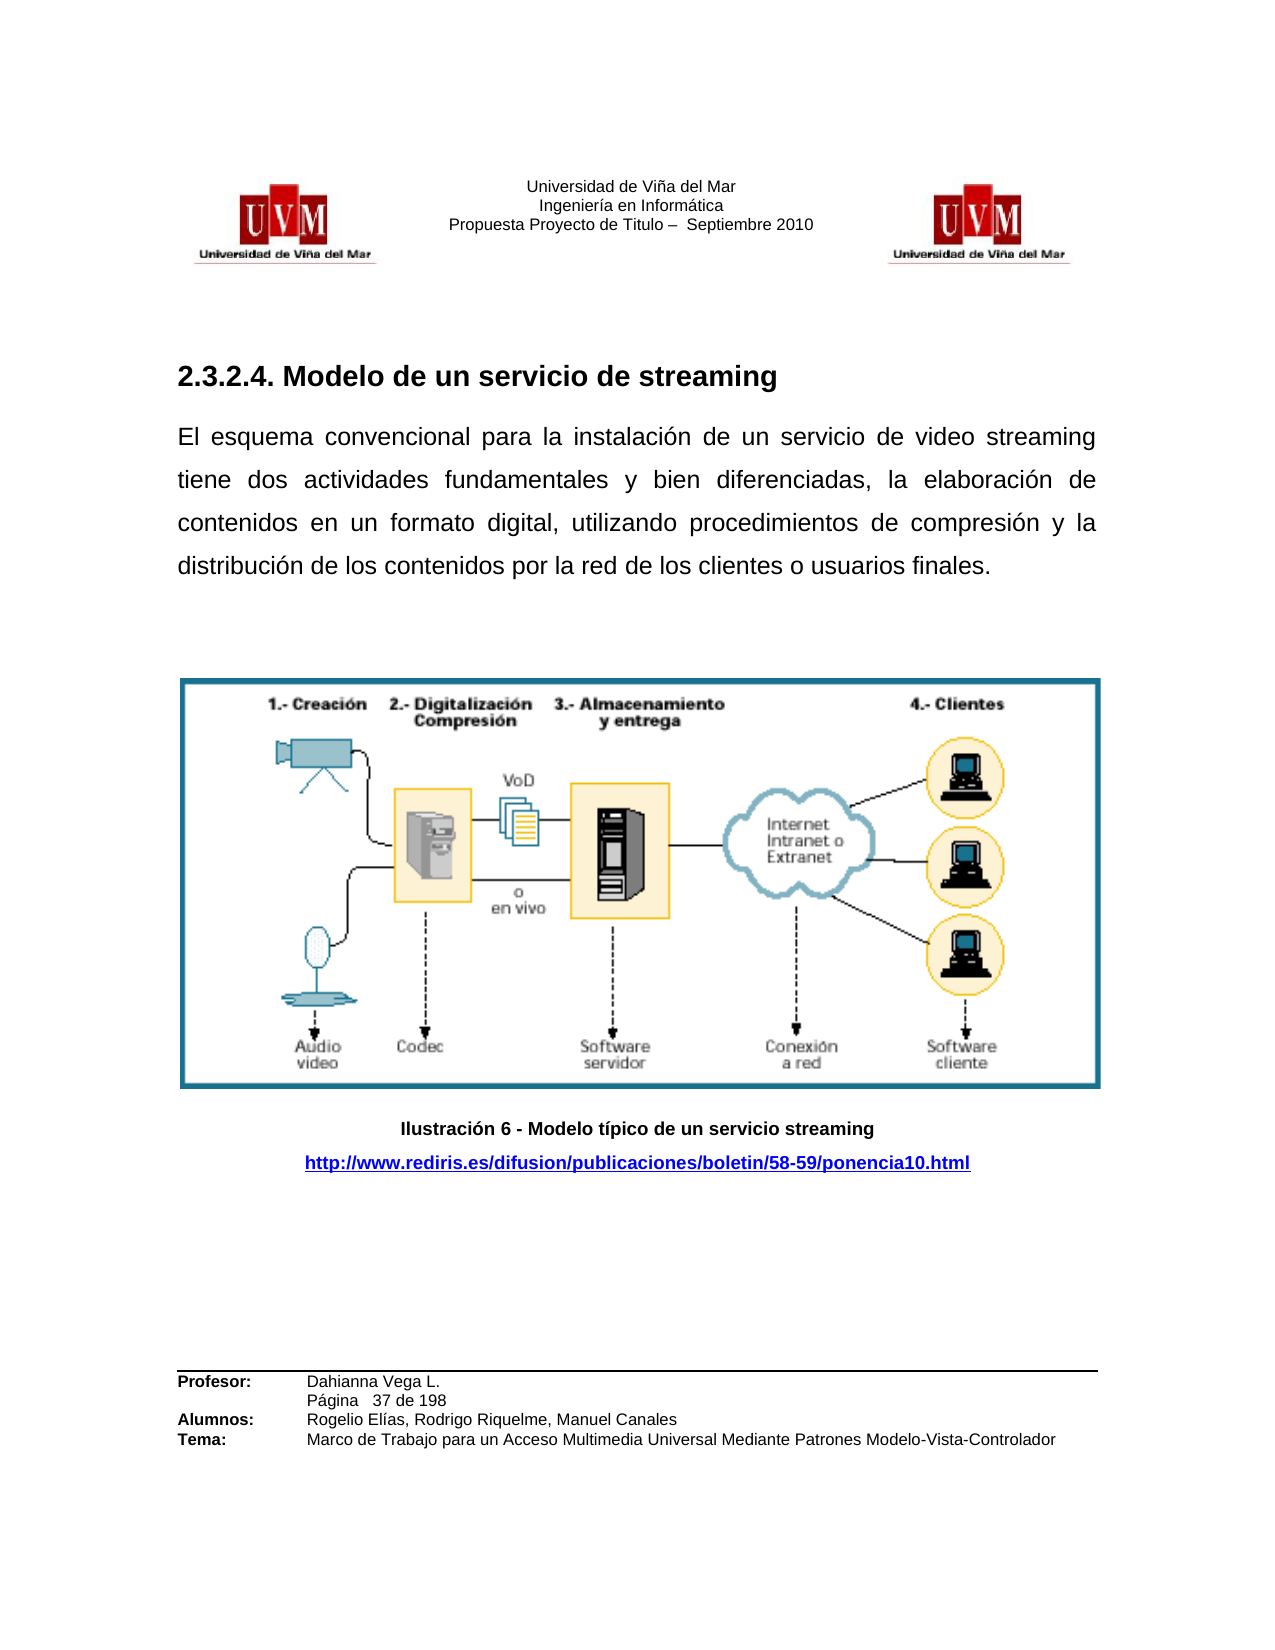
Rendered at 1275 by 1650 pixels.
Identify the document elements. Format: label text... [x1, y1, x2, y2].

text http://www.rediris.es/difusion/publicaciones/boletin/58-59/ponencia10.html [177, 1152, 1098, 1173]
subtitle 2.3.2.4. Modelo de un servicio de streaming [177, 359, 1098, 392]
text El esquema convencional para la instalación de un servicio de video streaming tiene dos actividades fundamentales y bien diferenciadas, la elaboración de contenidos en un formato digital, utilizando procedimientos de compresión y la distribución de los contenidos por la red de los clientes o usuarios finales. [177, 422, 1098, 580]
picture [180, 678, 1101, 1089]
text Ilustración 6 - Modelo típico de un servicio streaming [177, 1118, 1098, 1139]
picture [871, 176, 1084, 267]
picture [177, 176, 390, 267]
